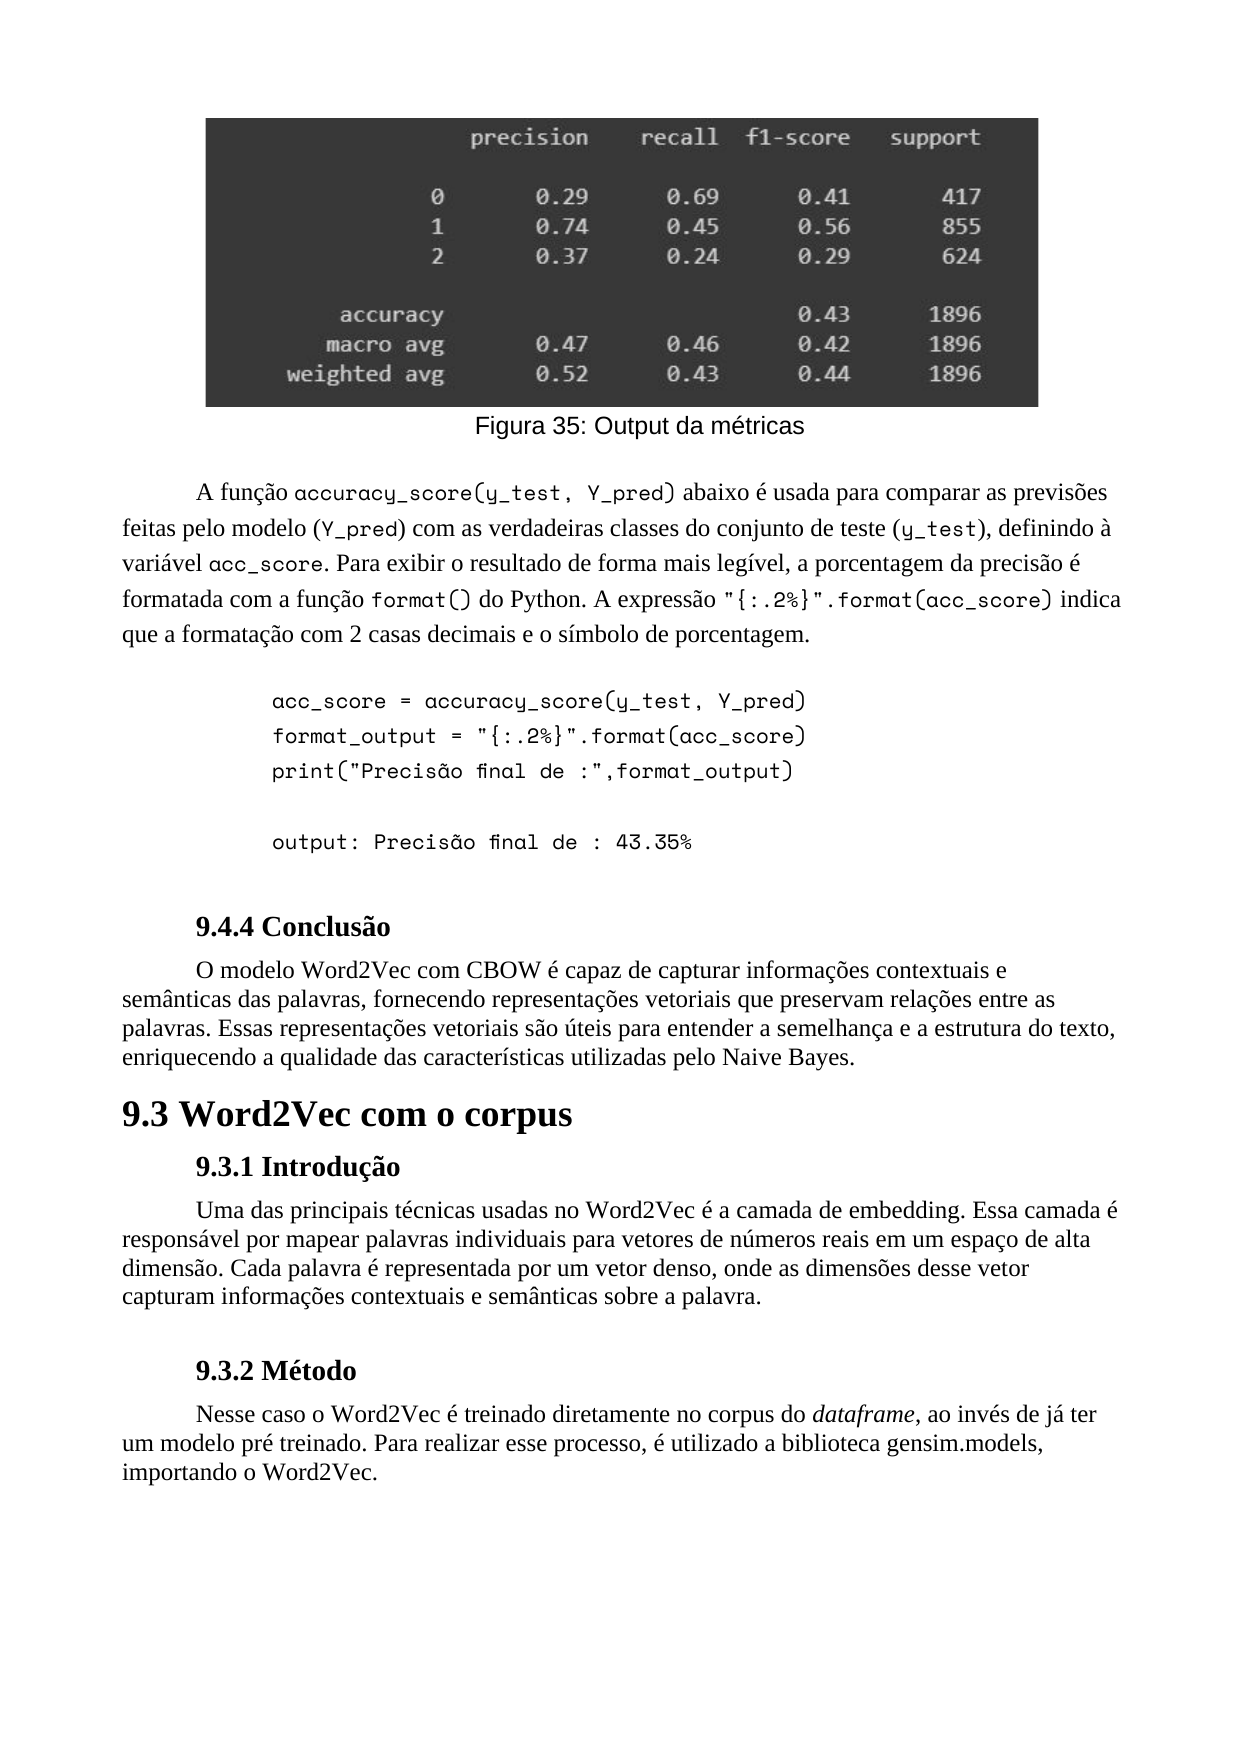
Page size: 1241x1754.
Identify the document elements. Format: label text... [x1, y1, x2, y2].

subtitle 9.4.4 Conclusão [122, 909, 1122, 943]
text Figura 35: Output da métricas [122, 411, 1122, 440]
picture [205, 118, 1039, 407]
text O modelo Word2Vec com CBOW é capaz de capturar informações contextuais e semânticas das palavras, fornecendo representações vetoriais que preservam relações entre as palavras. Essas representações vetoriais são úteis para entender a semelhança e a estrutura do texto, enriquecendo a qualidade das características utilizadas pelo Naive Bayes. [122, 956, 1122, 1071]
text Nesse caso o Word2Vec é treinado diretamente no corpus do dataframe, ao invés de já ter um modelo pré treinado. Para realizar esse processo, é utilizado a biblioteca gensim.models, importando o Word2Vec. [122, 1399, 1122, 1486]
text Uma das principais técnicas usadas no Word2Vec é a camada de embedding. Essa camada é responsável por mapear palavras individuais para vetores de números reais em um espaço de alta dimensão. Cada palavra é representada por um vetor denso, onde as dimensões desse vetor capturam informações contextuais e semânticas sobre a palavra. [122, 1195, 1122, 1310]
subtitle 9.3 Word2Vec com o corpus [122, 1091, 1122, 1134]
text output: Precisão final de : 43.35% [272, 826, 1122, 857]
text acc_score = accuracy_score(y_test, Y_pred) [272, 685, 1122, 716]
text A função accuracy_score(y_test, Y_pred) abaixo é usada para comparar as previsões feitas pelo modelo (Y_pred) com as verdadeiras classes do conjunto de teste (y_test), definindo à variável acc_score. Para exibir o resultado de forma mais legível, a porcentagem da precisão é formatada com a função format() do Python. A expressão "{:.2%}".format(acc_score) indica que a formatação com 2 casas decimais e o símbolo de porcentagem. [122, 477, 1122, 647]
subtitle 9.3.1 Introdução [122, 1149, 1122, 1183]
subtitle 9.3.2 Método [122, 1353, 1122, 1387]
text print("Precisão final de :",format_output) [272, 756, 1122, 786]
text format_output = "{:.2%}".format(acc_score) [272, 720, 1122, 751]
